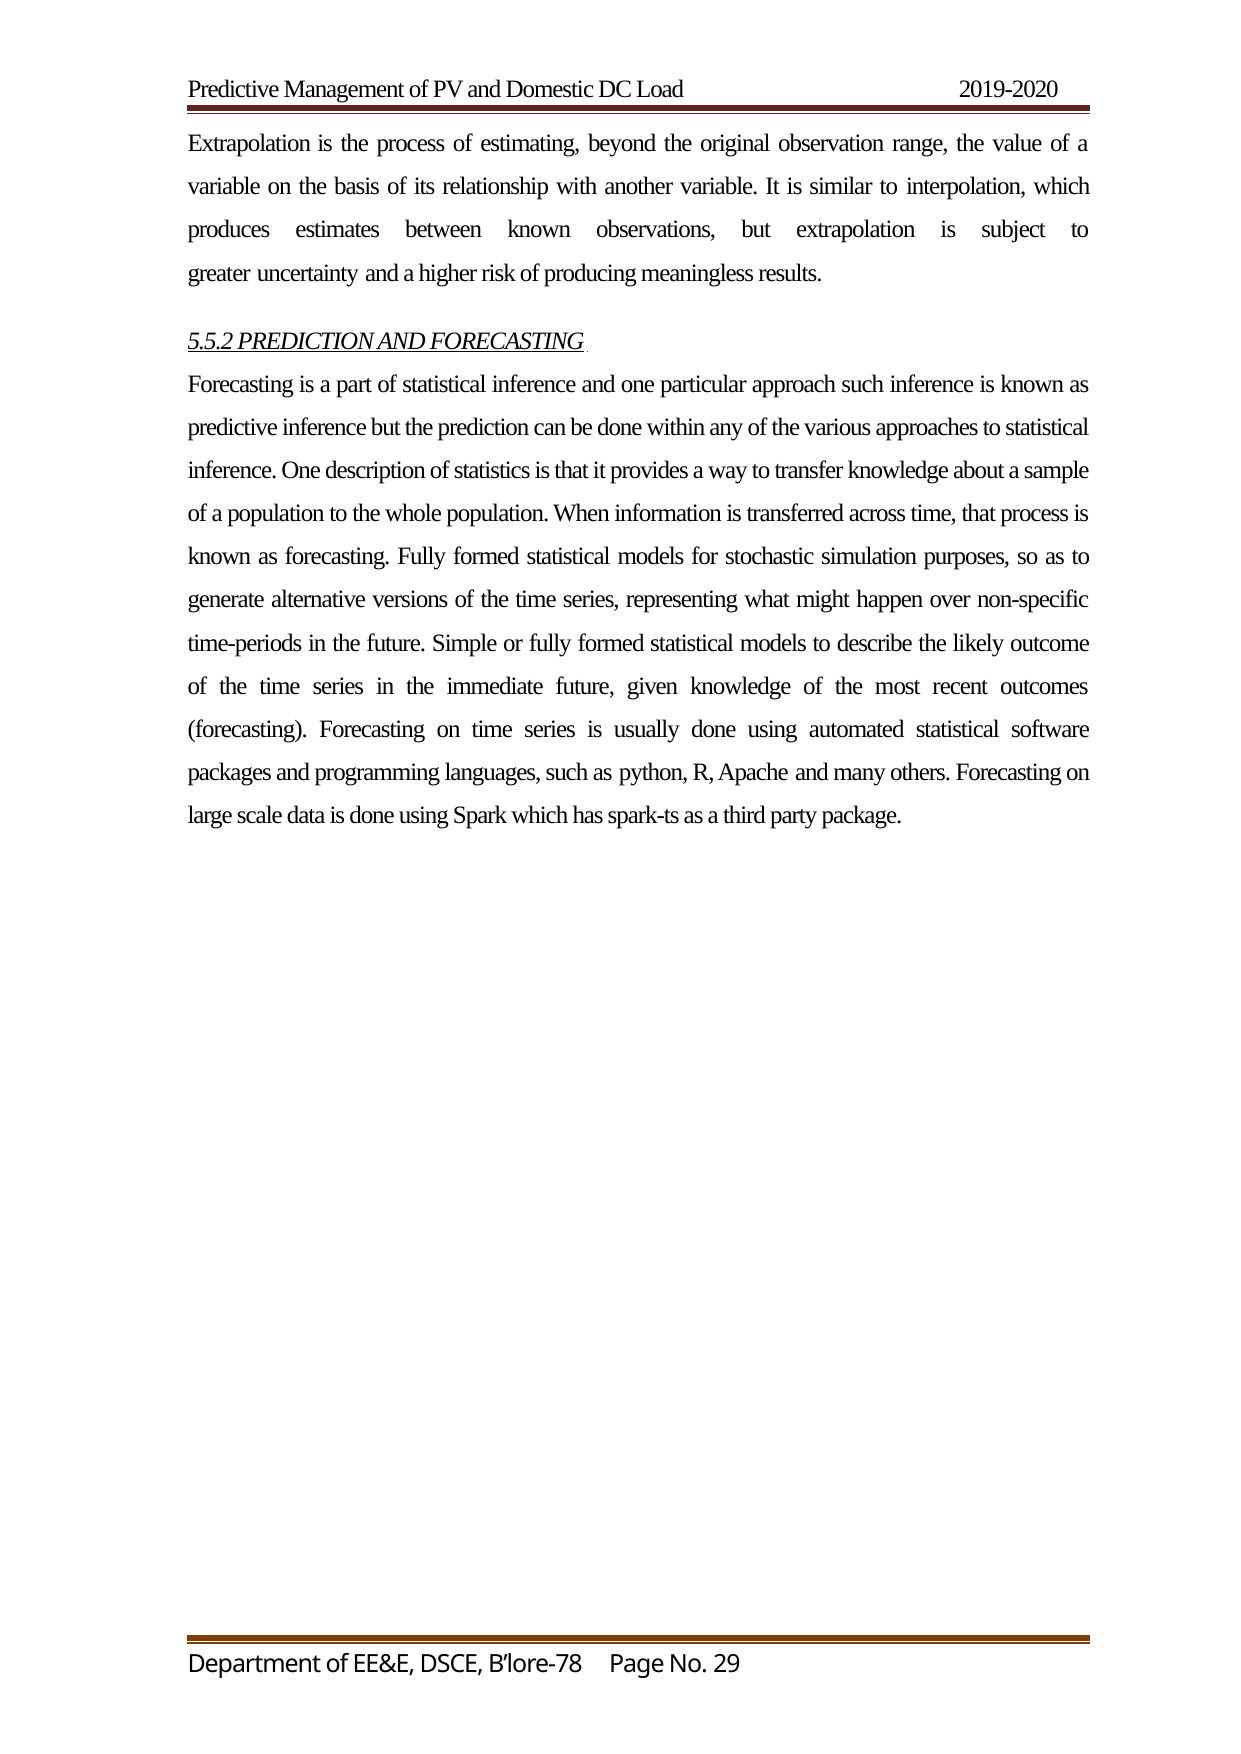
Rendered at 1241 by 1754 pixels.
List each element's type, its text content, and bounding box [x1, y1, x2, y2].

text Extrapolation is the process of estimating, beyond the original observation range, the value of a variable on the basis of its relationship with another variable. It is similar to interpolation, which produces estimates between known observations, but extrapolation is subject to greater uncertainty and a higher risk of producing meaningless results. [187, 128, 1090, 286]
subtitle 5.5.2 PREDICTION AND FORECASTING [187, 326, 1090, 354]
text Forecasting is a part of statistical inference and one particular approach such inference is known as predictive inference but the prediction can be done within any of the various approaches to statistical inference. One description of statistics is that it provides a way to transfer knowledge about a sample of a population to the whole population. When information is transferred across time, that process is known as forecasting. Fully formed statistical models for stochastic simulation purposes, so as to generate alternative versions of the time series, representing what might happen over non-specific time-periods in the future. Simple or fully formed statistical models to describe the likely outcome of the time series in the immediate future, given knowledge of the most recent outcomes (forecasting). Forecasting on time series is usually done using automated statistical software packages and programming languages, such as python, R, Apache and many others. Forecasting on large scale data is done using Spark which has spark-ts as a third party package. [187, 369, 1090, 829]
